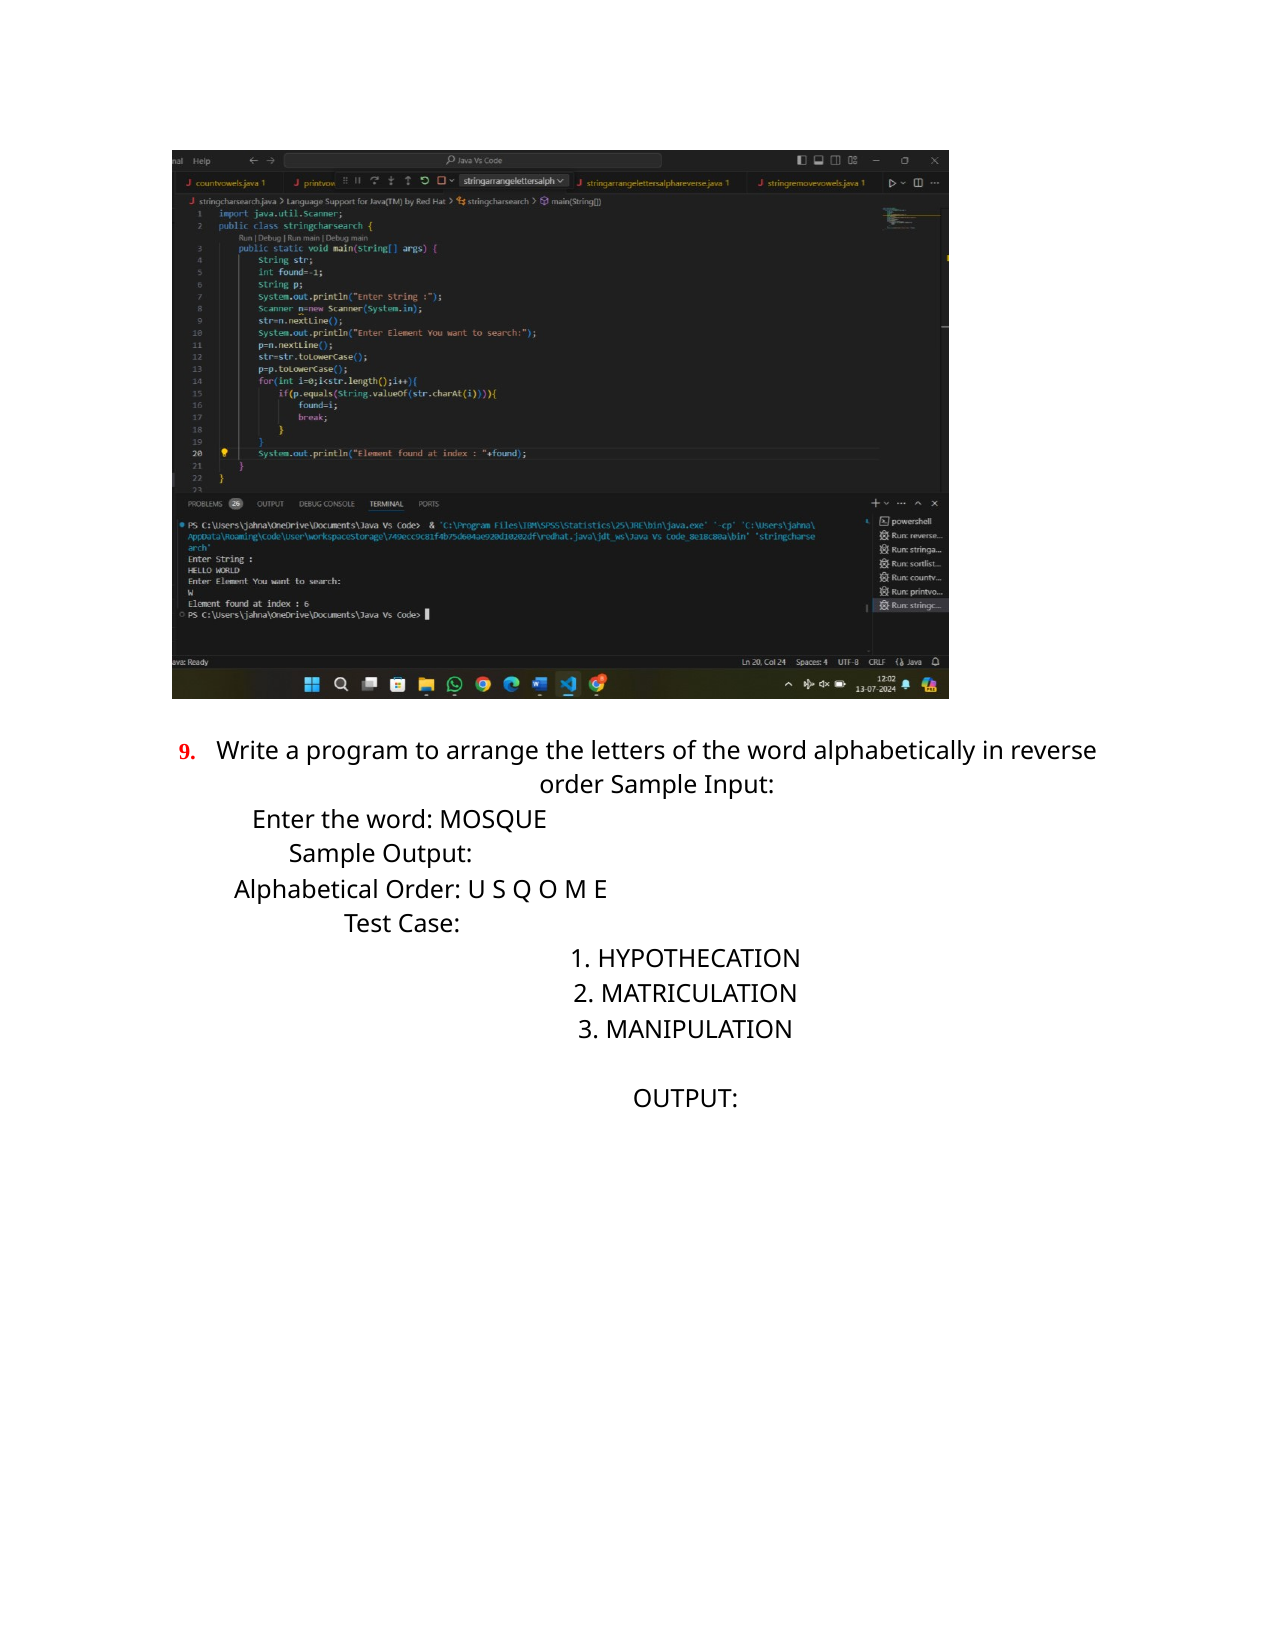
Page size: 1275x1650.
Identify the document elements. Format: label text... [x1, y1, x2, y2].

subtitle 3. MANIPULATION [225, 1011, 1146, 1045]
text Enter the word: MOSQUE Sample Output: [187, 802, 574, 870]
text OUTPUT: [225, 1081, 1146, 1115]
text 1. HYPOTHECATION [225, 941, 1146, 975]
text Alphabetical Order: U S Q O M E Test Case: [187, 871, 617, 939]
picture [172, 150, 949, 699]
subtitle 2. MATRICULATION [225, 976, 1146, 1010]
list Write a program to arrange the letters of the word alphabetically in reverse order Sample Input: [150, 733, 1126, 801]
